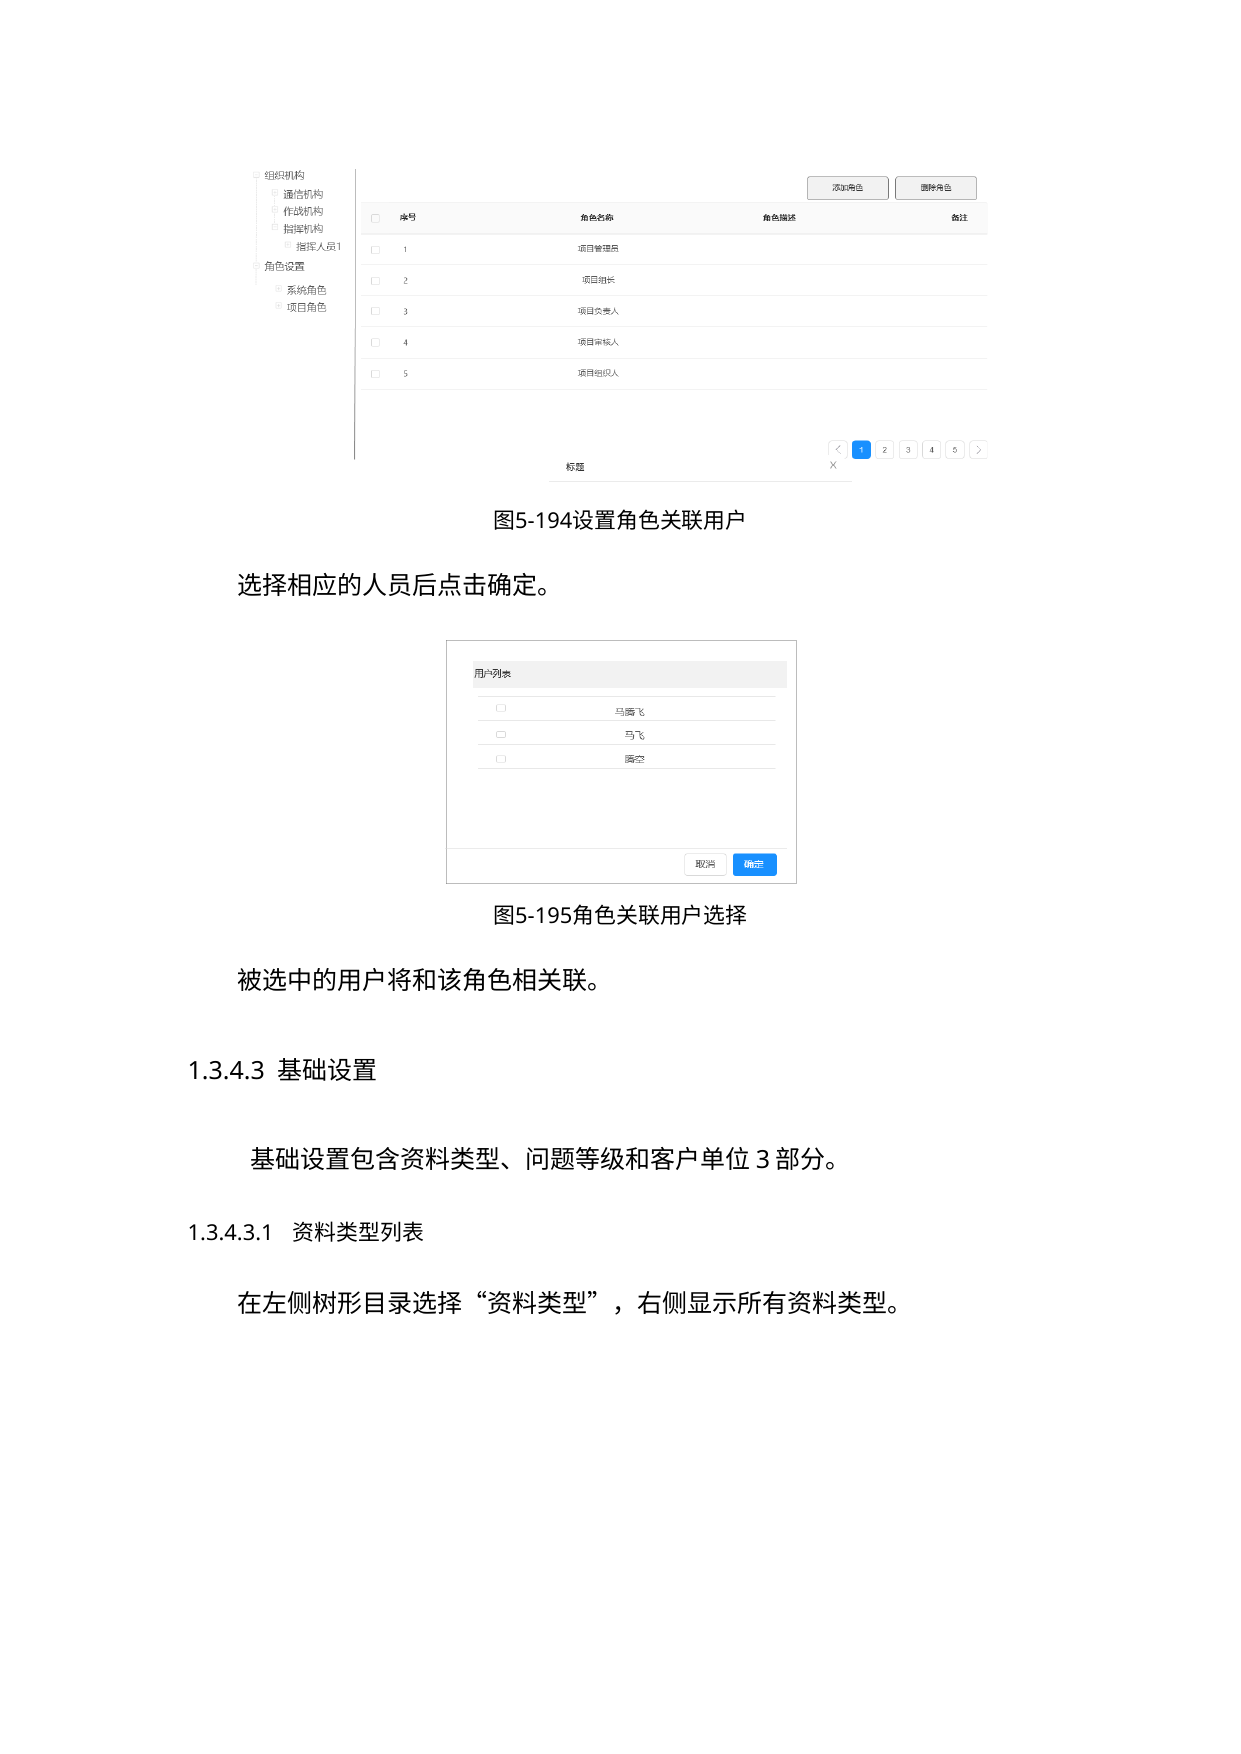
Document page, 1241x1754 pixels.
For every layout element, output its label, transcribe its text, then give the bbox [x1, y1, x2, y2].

subtitle 资料类型列表 [187, 1214, 1053, 1247]
subtitle 基础设置 [187, 1036, 1053, 1101]
text 在左侧树形目录选择“资料类型”，右侧显示所有资料类型。 [187, 1269, 1053, 1334]
text 图5-194设置角色关联用户 [187, 503, 1053, 536]
text 被选中的用户将和该角色相关联。 [187, 946, 1053, 1011]
picture [252, 162, 988, 489]
text 选择相应的人员后点击确定。 [187, 551, 1053, 616]
text 图5-195角色关联用户选择 [187, 898, 1053, 931]
text 基础设置包含资料类型、问题等级和客户单位3部分。 [187, 1125, 1053, 1190]
picture [440, 634, 800, 884]
